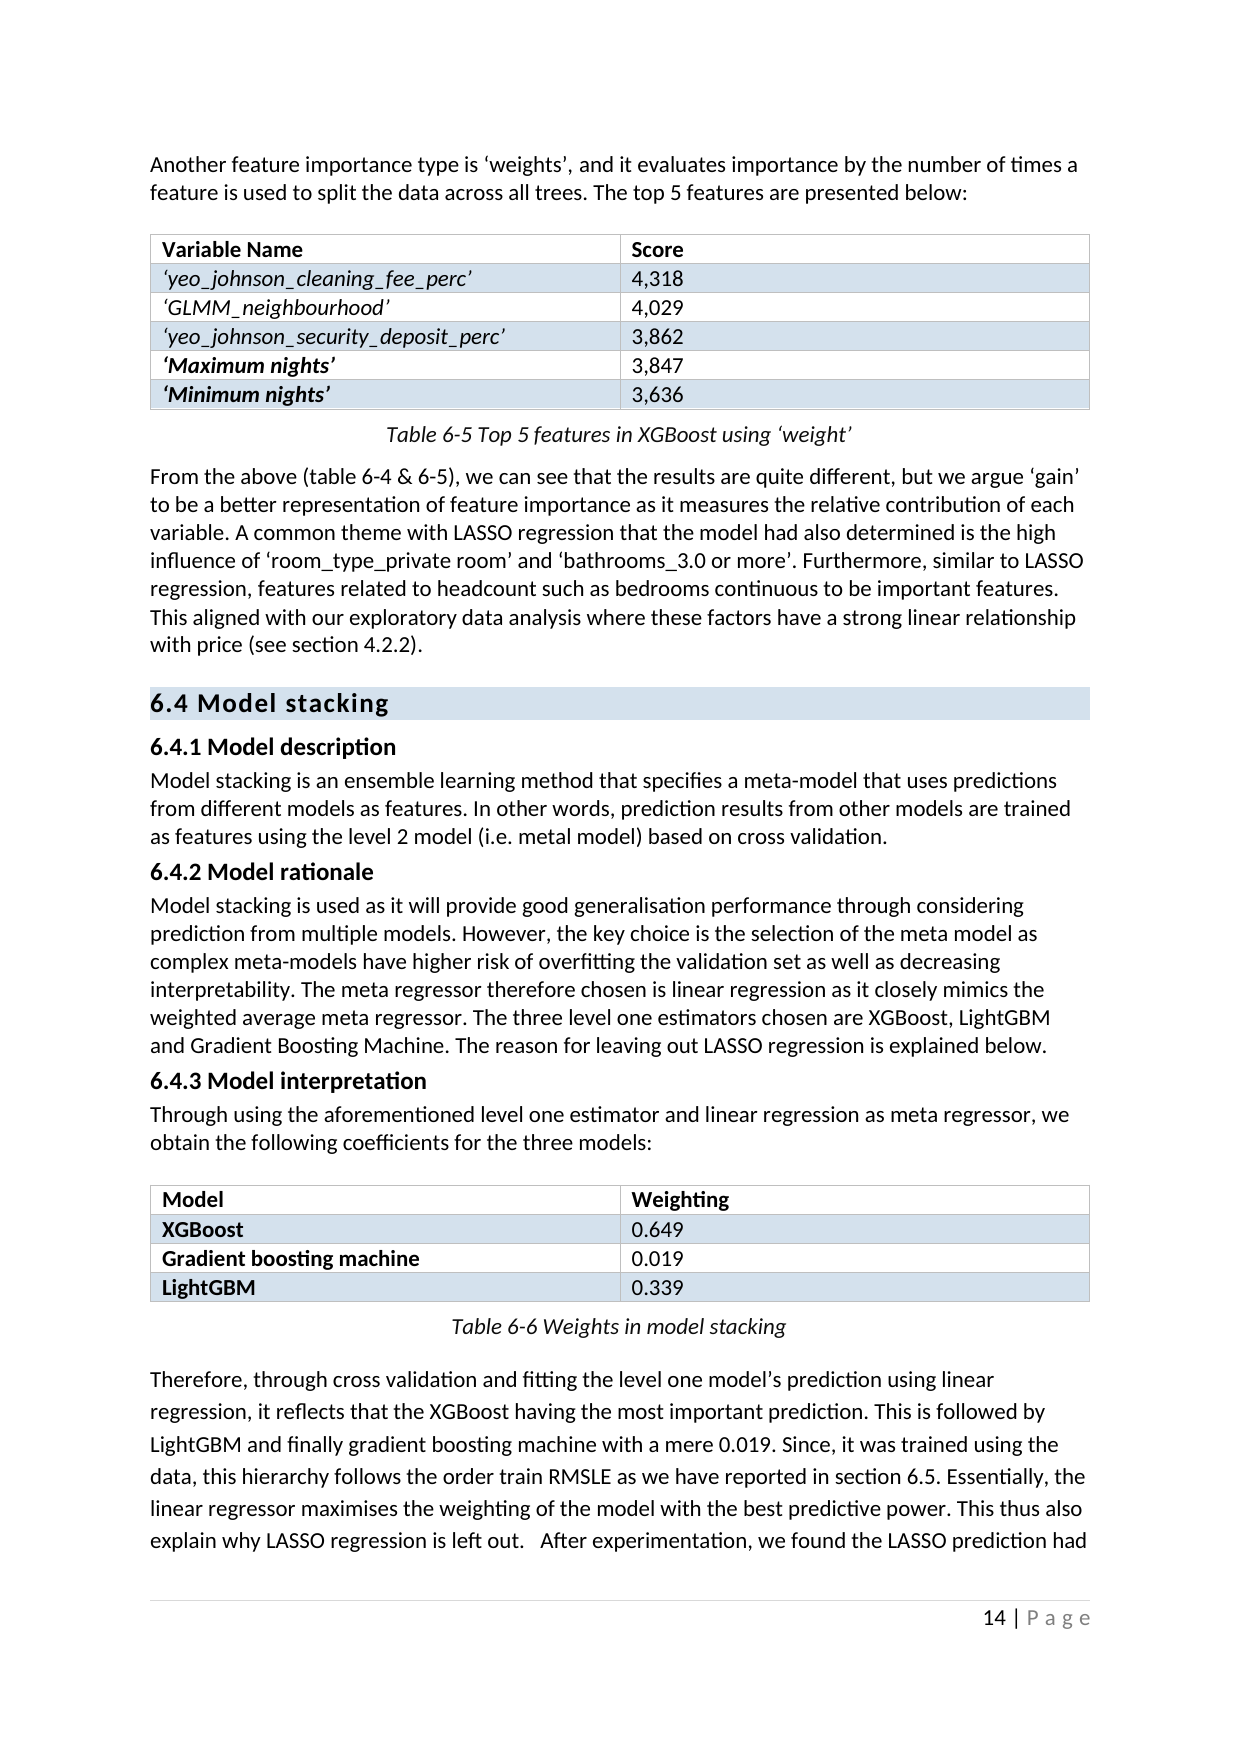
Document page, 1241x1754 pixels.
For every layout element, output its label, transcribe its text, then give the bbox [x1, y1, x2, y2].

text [150, 1365, 1090, 1554]
table_cell 3,862 [621, 322, 1089, 350]
subtitle 6.4.2 Model rationale [150, 856, 1090, 887]
table_header Variable Name [151, 235, 620, 263]
text Table 6-6 Weights in model stacking [150, 1312, 1090, 1340]
table_cell 0.019 [621, 1244, 1089, 1272]
table_cell 0.649 [621, 1215, 1089, 1243]
table_cell XGBoost [151, 1215, 620, 1243]
table_cell 4,318 [621, 264, 1089, 292]
table_header Score [621, 235, 1089, 263]
table_cell Gradient boosting machine [151, 1244, 620, 1272]
table_header Model [151, 1186, 620, 1214]
subtitle 6.4.3 Model interpretation [150, 1066, 1090, 1096]
text Model stacking is an ensemble learning method that specifies a meta-model that uses predictions from different models as features. In other words, prediction results from other models are trained as features using the level 2 model (i.e. metal model) based on cross validation. [150, 766, 1090, 850]
table_cell 0.339 [621, 1273, 1089, 1301]
text Table 6-5 Top 5 features in XGBoost using ‘weight’ [150, 420, 1090, 448]
table_header Weighting [621, 1186, 1089, 1214]
table_cell 3,847 [621, 351, 1089, 379]
table_cell 3,636 [621, 380, 1089, 408]
text From the above (table 6-4 & 6-5), we can see that the results are quite different, but we argue ‘gain’ to be a better representation of feature importance as it measures the relative contribution of each variable. A common theme with LASSO regression that the model had also determined is the high influence of ‘room_type_private room’ and ‘bathrooms_3.0 or more’. Furthermore, similar to LASSO regression, features related to headcount such as bedrooms continuous to be important features. This aligned with our exploratory data analysis where these factors have a strong linear relationship with price (see section 4.2.2). [150, 462, 1090, 659]
table_cell LightGBM [151, 1273, 620, 1301]
table_cell 4,029 [621, 293, 1089, 321]
subtitle 6.4.1 Model description [150, 731, 1090, 761]
table_cell ‘yeo_johnson_security_deposit_perc’ [151, 322, 620, 350]
table_cell ‘yeo_johnson_cleaning_fee_perc’ [151, 264, 620, 292]
table_cell ‘Minimum nights’ [151, 380, 620, 408]
text Through using the aforementioned level one estimator and linear regression as meta regressor, we obtain the following coefficients for the three models: [150, 1101, 1090, 1157]
text Model stacking is used as it will provide good generalisation performance through considering prediction from multiple models. However, the key choice is the selection of the meta model as complex meta-models have higher risk of overfitting the validation set as well as decreasing interpretability. The meta regressor therefore chosen is linear regression as it closely mimics the weighted average meta regressor. The three level one estimators chosen are XGBoost, LightGBM and Gradient Boosting Machine. The reason for leaving out LASSO regression is explained below. [150, 891, 1090, 1059]
table_cell ‘Maximum nights’ [151, 351, 620, 379]
text Another feature importance type is ‘weights’, and it evaluates importance by the number of times a feature is used to split the data across all trees. The top 5 features are presented below: [150, 150, 1090, 206]
table_cell ‘GLMM_neighbourhood’ [151, 293, 620, 321]
subtitle 6.4 Model stacking [150, 687, 1090, 720]
